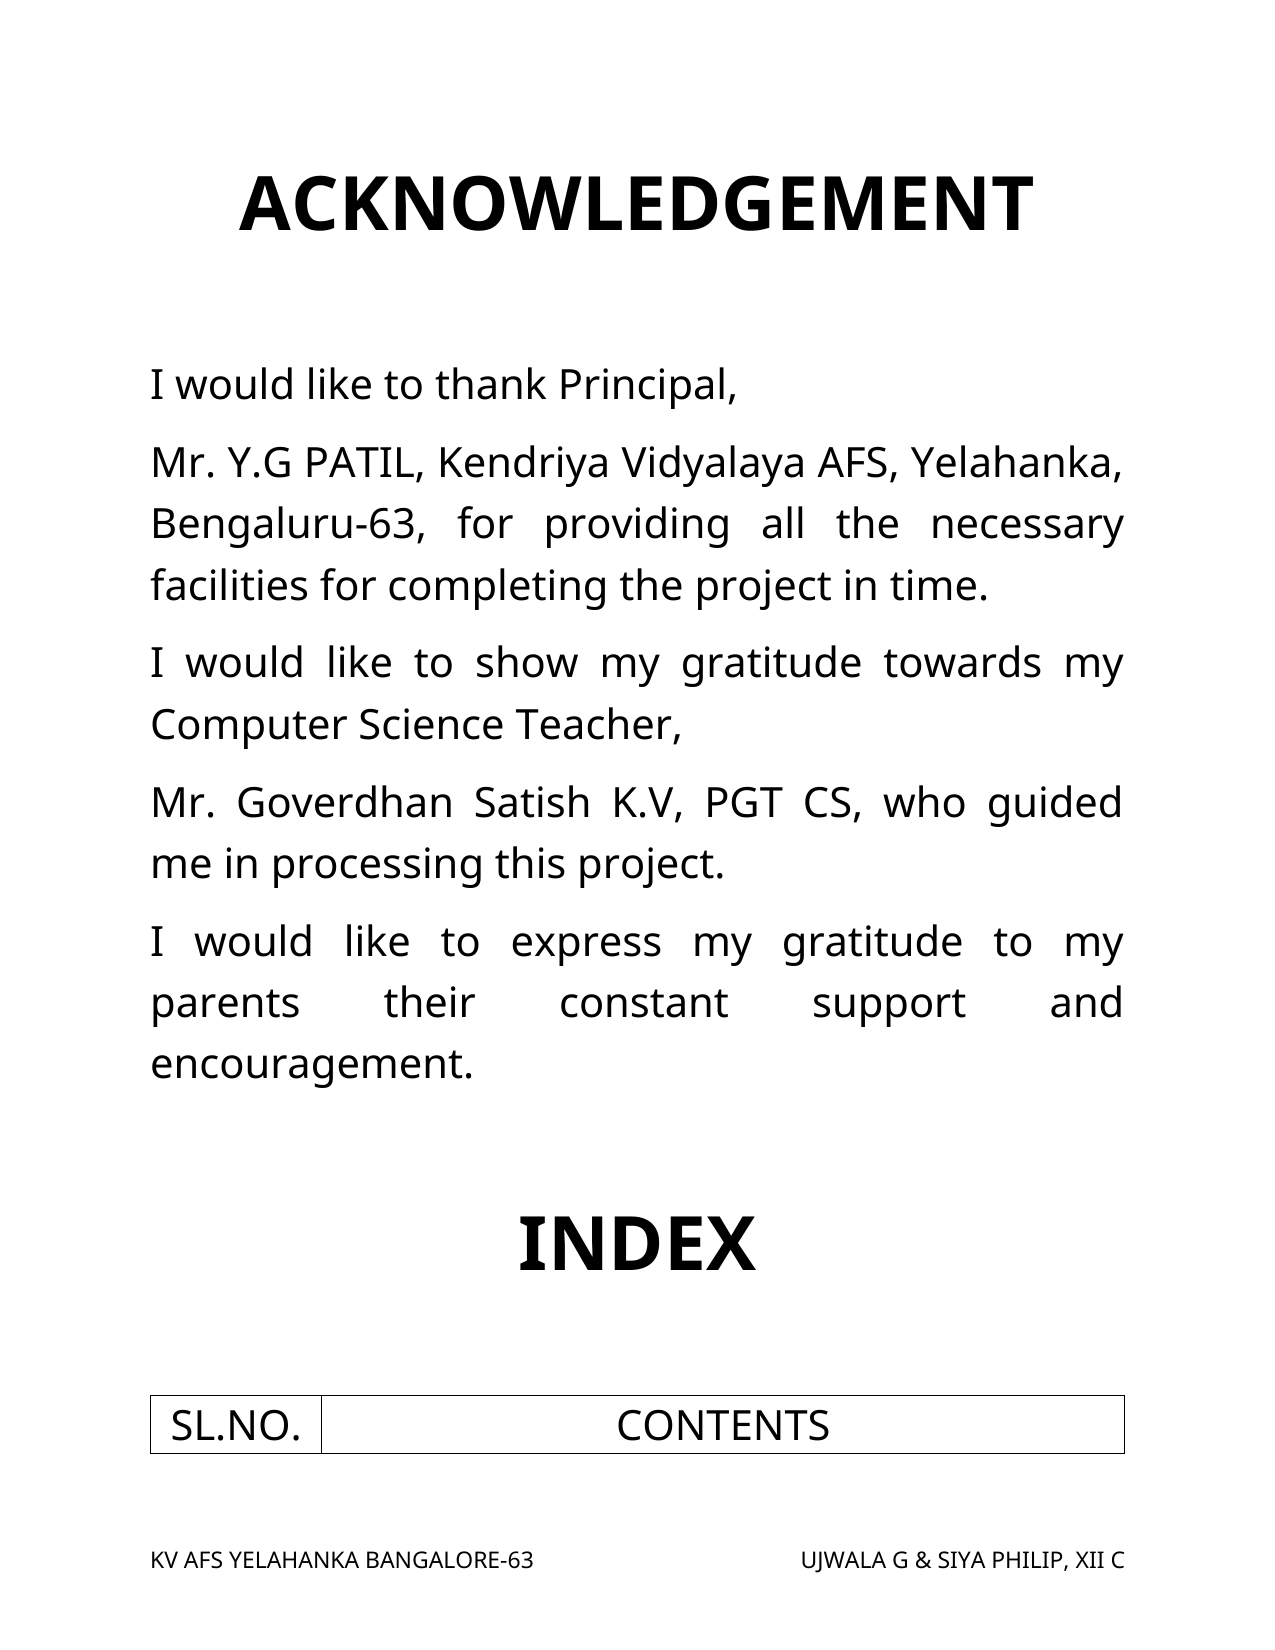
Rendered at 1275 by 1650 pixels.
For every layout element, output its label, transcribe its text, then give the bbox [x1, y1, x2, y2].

text Mr. Goverdhan Satish K.V, PGT CS, who guided me in processing this project. [150, 772, 1125, 890]
text INDEX [150, 1190, 1125, 1292]
text Mr. Y.G PATIL, Kendriya Vidyalaya AFS, Yelahanka, Bengaluru-63, for providing all the necessary facilities for completing the project in time. [150, 433, 1125, 612]
text I would like to express my gratitude to my parents their constant support and encouragement. [150, 912, 1125, 1091]
table_header CONTENTS [322, 1396, 1124, 1453]
text ACKNOWLEDGEMENT [150, 150, 1125, 252]
table_header SL.NO. [151, 1396, 321, 1453]
text I would like to show my gratitude towards my Computer Science Teacher, [150, 633, 1125, 751]
text I would like to thank Principal, [150, 355, 1125, 412]
